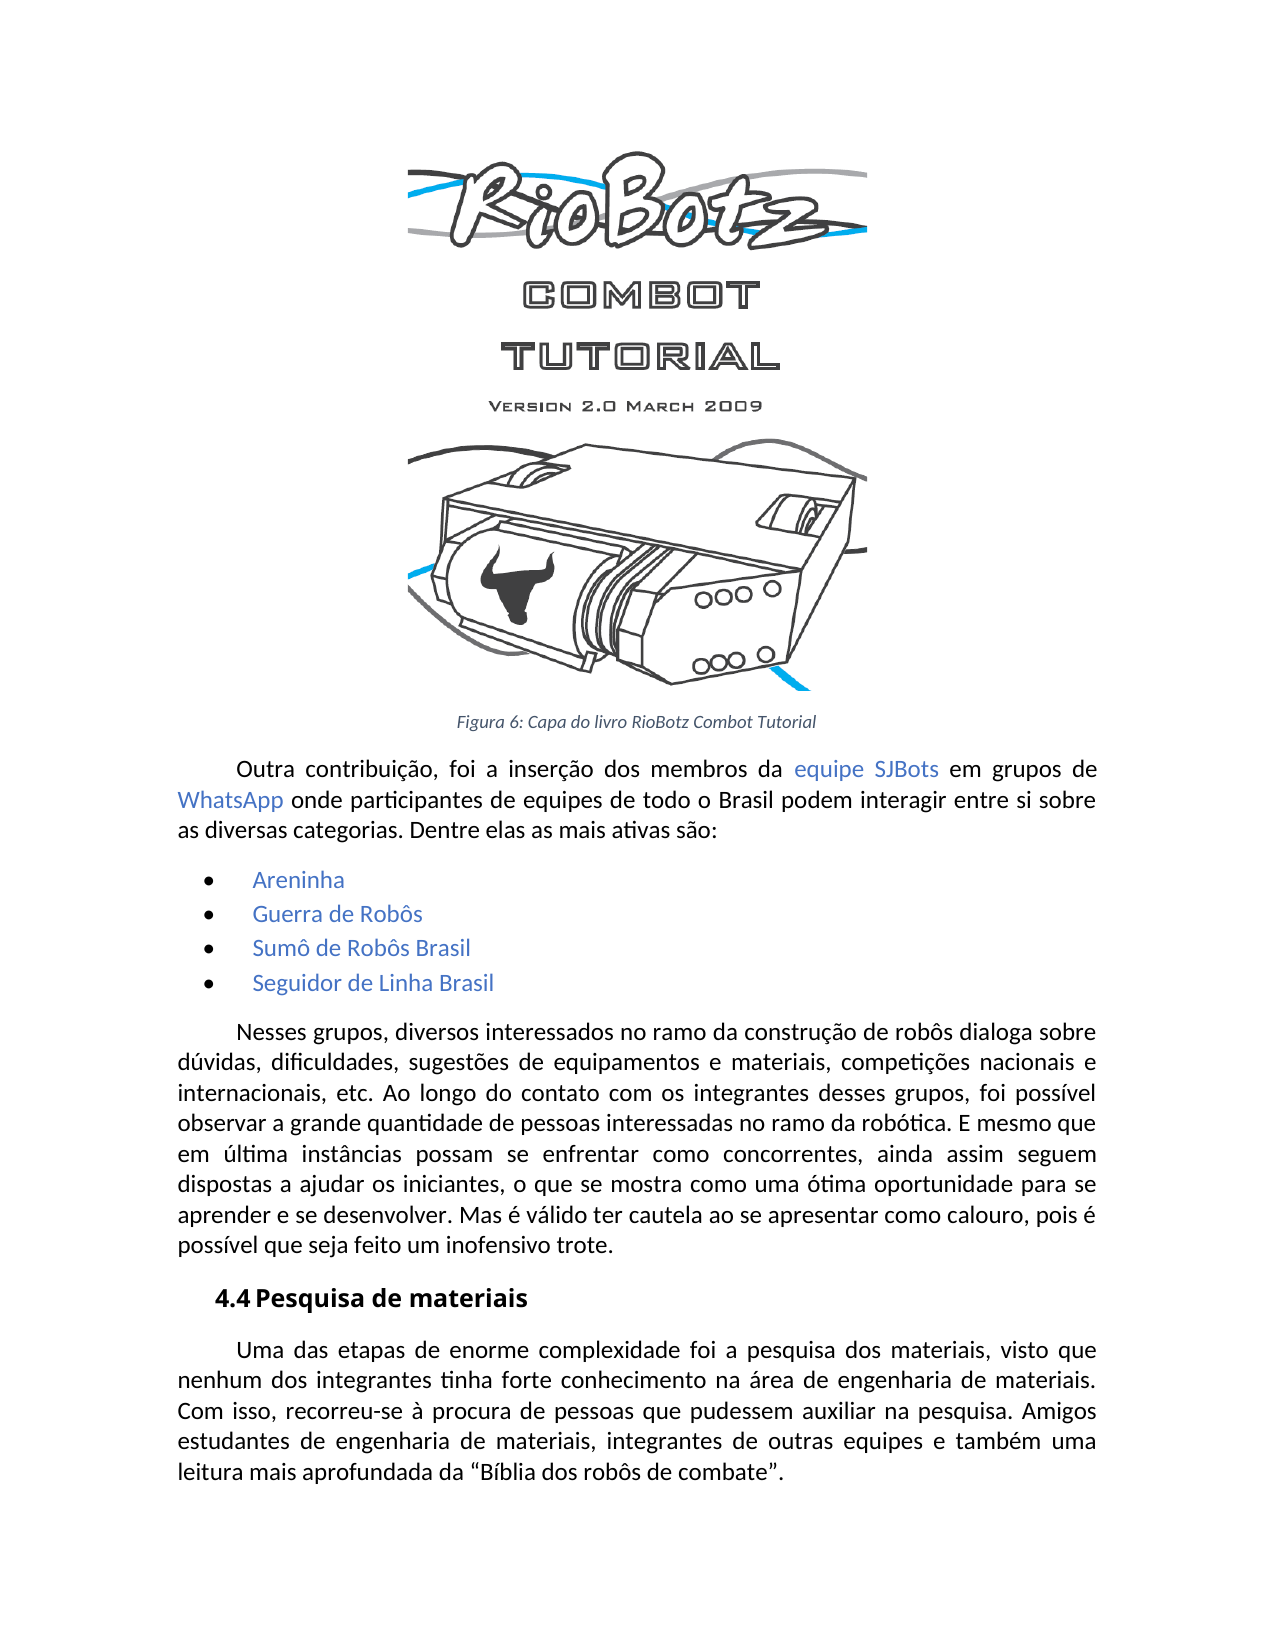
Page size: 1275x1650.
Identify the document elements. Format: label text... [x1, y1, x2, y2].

picture [407, 147, 868, 691]
subtitle Pesquisa de materiais [215, 1281, 1098, 1315]
list Seguidor de Linha Brasil [202, 967, 1098, 997]
list Guerra de Robôs [202, 898, 1098, 929]
text Uma das etapas de enorme complexidade foi a pesquisa dos materiais, visto que nenhum dos integrantes tinha forte conhecimento na área de engenharia de materiais. Com isso, recorreu-se à procura de pessoas que pudessem auxiliar na pesquisa. Amigos estudantes de engenharia de materiais, integrantes de outras equipes e também uma leitura mais aprofundada da “Bíblia dos robôs de combate”. [177, 1334, 1098, 1486]
list Areninha [202, 864, 1098, 894]
text Nesses grupos, diversos interessados no ramo da construção de robôs dialoga sobre dúvidas, dificuldades, sugestões de equipamentos e materiais, competições nacionais e internacionais, etc. Ao longo do contato com os integrantes desses grupos, foi possível observar a grande quantidade de pessoas interessadas no ramo da robótica. E mesmo que em última instâncias possam se enfrentar como concorrentes, ainda assim seguem dispostas a ajudar os iniciantes, o que se mostra como uma ótima oportunidade para se aprender e se desenvolver. Mas é válido ter cautela ao se apresentar como calouro, pois é possível que seja feito um inofensivo trote. [177, 1016, 1098, 1260]
text Outra contribuição, foi a inserção dos membros da equipe SJBots em grupos de WhatsApp onde participantes de equipes de todo o Brasil podem interagir entre si sobre as diversas categorias. Dentre elas as mais ativas são: [177, 753, 1098, 845]
text Figura 6: Capa do livro RioBotz Combot Tutorial [177, 710, 1098, 733]
list Sumô de Robôs Brasil [202, 932, 1098, 963]
